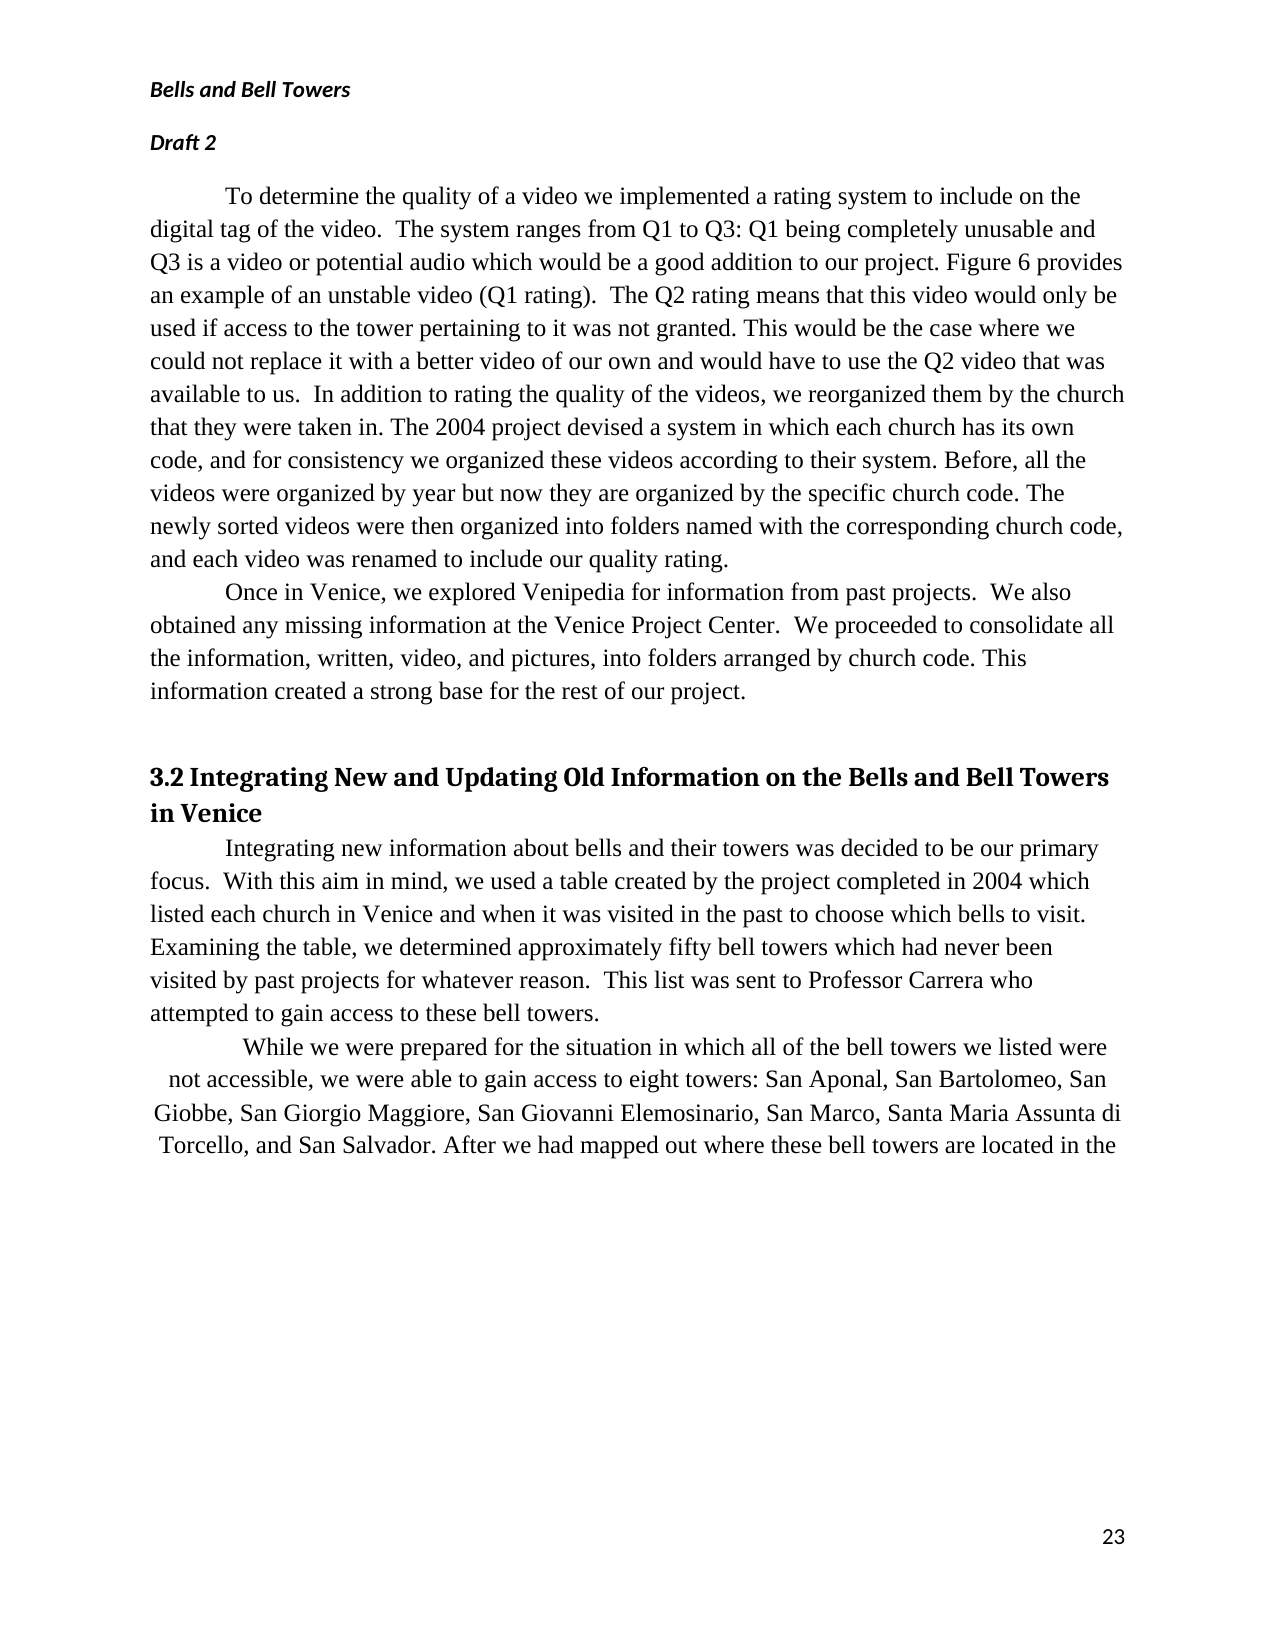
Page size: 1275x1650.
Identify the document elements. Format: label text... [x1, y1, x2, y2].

text Once in Venice, we explored Venipedia for information from past projects. We also obtained any missing information at the Venice Project Center. We proceeded to consolidate all the information, written, video, and pictures, into folders arranged by church code. This information created a strong base for the rest of our project. [150, 577, 1125, 737]
text Integrating new information about bells and their towers was decided to be our primary focus. With this aim in mind, we used a table created by the project completed in 2004 which listed each church in Venice and when it was visited in the past to choose which bells to visit. Examining the table, we determined approximately fifty bell towers which had never been visited by past projects for whatever reason. This list was sent to Professor Carrera who attempted to gain access to these bell towers. [150, 833, 1125, 1027]
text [150, 1032, 1125, 1159]
text To determine the quality of a video we implemented a rating system to include on the digital tag of the video. The system ranges from Q1 to Q3: Q1 being completely unusable and Q3 is a video or potential audio which would be a good addition to our project. Figure 6 provides an example of an unstable video (Q1 rating). The Q2 rating means that this video would only be used if access to the tower pertaining to it was not granted. This would be the case where we could not replace it with a better video of our own and would have to use the Q2 video that was available to us. In addition to rating the quality of the videos, we reorganized them by the church that they were taken in. The 2004 project devised a system in which each church has its own code, and for consistency we organized these videos according to their system. Before, all the videos were organized by year but now they are organized by the specific church code. The newly sorted videos were then organized into folders named with the corresponding church code, and each video was renamed to include our quality rating. [150, 181, 1125, 573]
subtitle 3.2 Integrating New and Updating Old Information on the Bells and Bell Towers in Venice [150, 762, 1125, 829]
